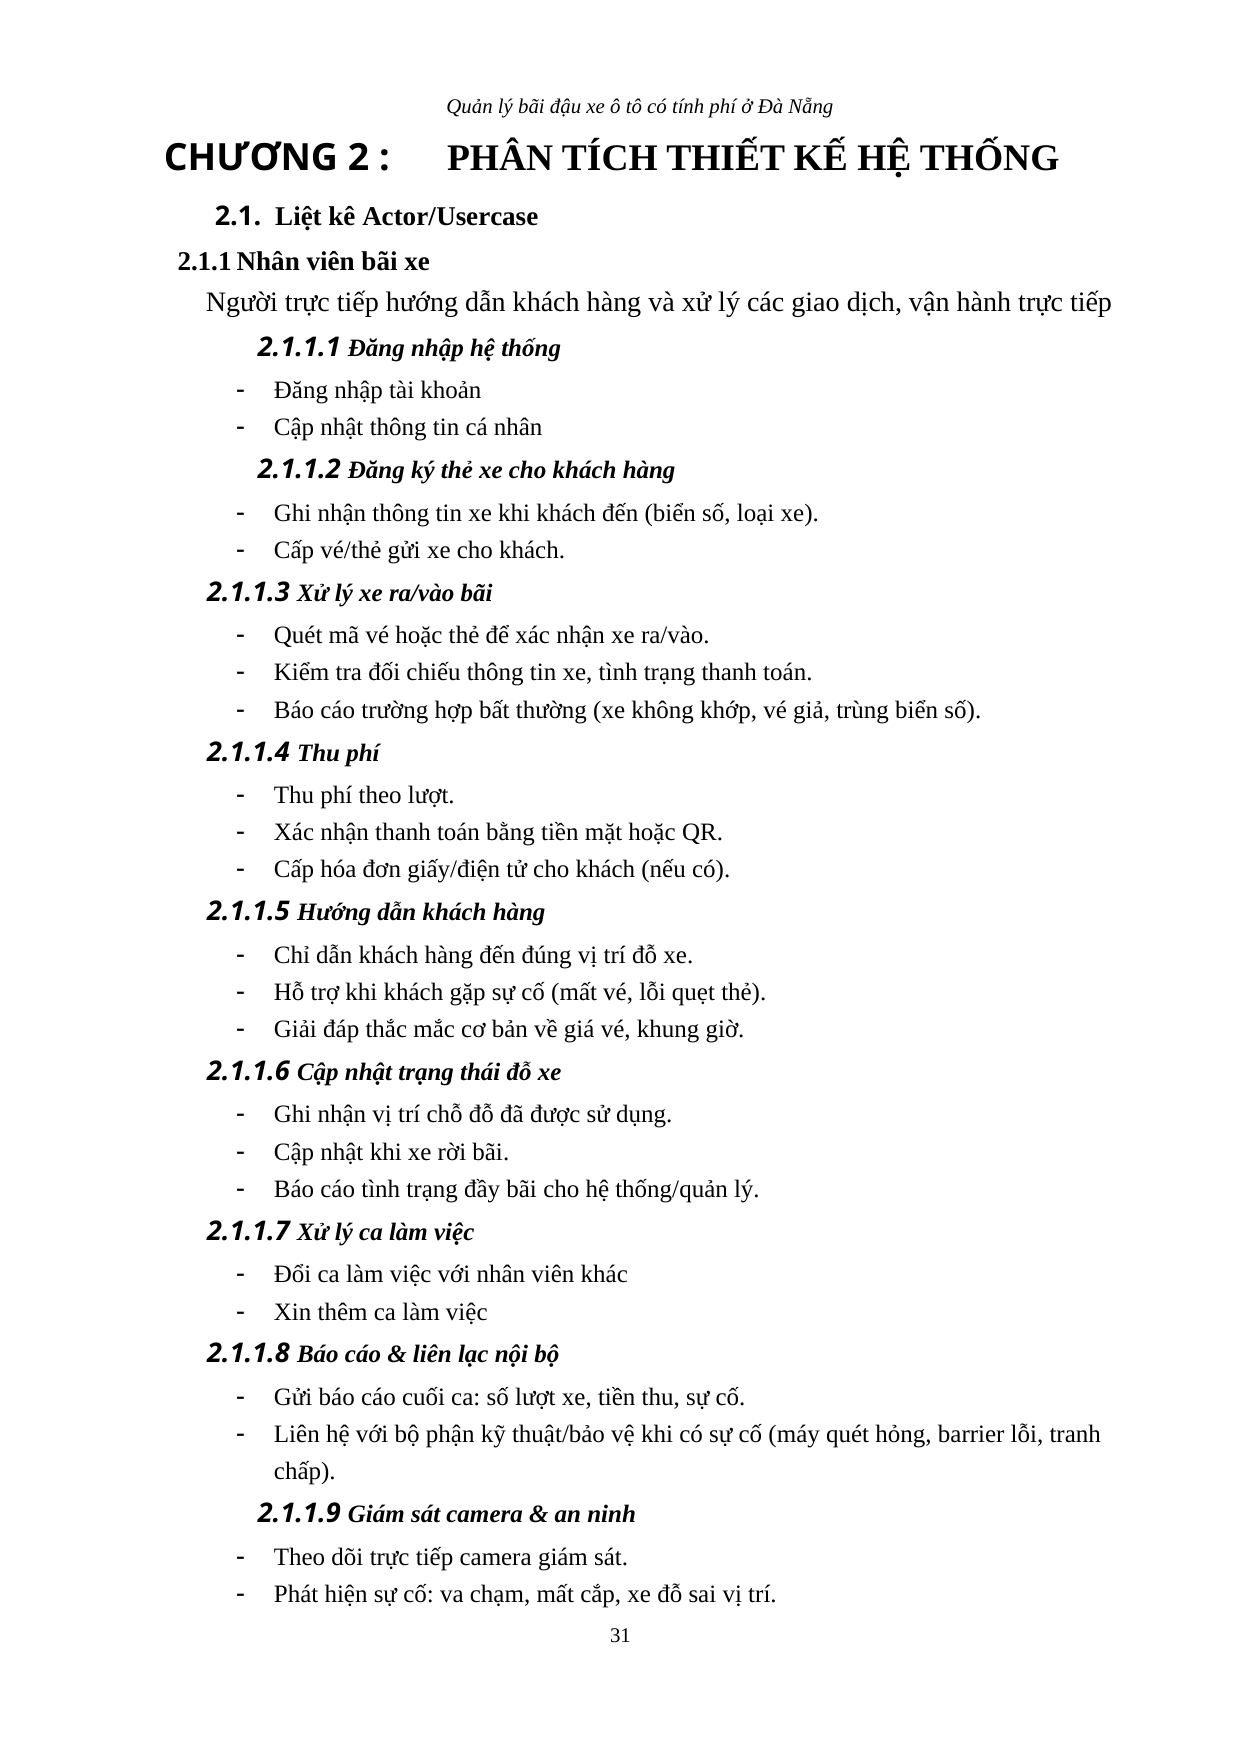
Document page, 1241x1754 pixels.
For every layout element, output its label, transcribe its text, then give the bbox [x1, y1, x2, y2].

subtitle Giám sát camera & an ninh [207, 1494, 1134, 1531]
text Người trực tiếp hướng dẫn khách hàng và xử lý các giao dịch, vận hành trực tiếp [148, 285, 1134, 318]
list Giải đáp thắc mắc cơ bản về giá vé, khung giờ. [236, 1014, 1134, 1043]
subtitle Xử lý ca làm việc [207, 1211, 1134, 1248]
list Ghi nhận vị trí chỗ đỗ đã được sử dụng. [236, 1099, 1134, 1128]
list Theo dõi trực tiếp camera giám sát. [236, 1542, 1134, 1570]
list Kiểm tra đối chiếu thông tin xe, tình trạng thanh toán. [236, 657, 1134, 686]
list Thu phí theo lượt. [236, 780, 1134, 809]
list Chỉ dẫn khách hàng đến đúng vị trí đỗ xe. [236, 940, 1134, 968]
subtitle Liệt kê Actor/Usercase [164, 197, 1075, 234]
list Báo cáo trường hợp bất thường (xe không khớp, vé giả, trùng biển số). [236, 695, 1134, 723]
list Hỗ trợ khi khách gặp sự cố (mất vé, lỗi quẹt thẻ). [236, 977, 1134, 1006]
list Đổi ca làm việc với nhân viên khác [236, 1259, 1134, 1288]
list Xin thêm ca làm việc [236, 1297, 1134, 1325]
subtitle Phân tích thiết kế hệ thống [90, 131, 1134, 182]
subtitle Nhân viên bãi xe [177, 245, 1134, 276]
list Cấp vé/thẻ gửi xe cho khách. [236, 535, 1134, 564]
subtitle Hướng dẫn khách hàng [207, 892, 1134, 929]
list Ghi nhận thông tin xe khi khách đến (biển số, loại xe). [236, 498, 1134, 526]
list Cập nhật thông tin cá nhân [236, 412, 1134, 441]
list Phát hiện sự cố: va chạm, mất cắp, xe đỗ sai vị trí. [236, 1579, 1134, 1608]
list Cập nhật khi xe rời bãi. [236, 1137, 1134, 1166]
subtitle Báo cáo & liên lạc nội bộ [207, 1334, 1134, 1371]
subtitle Cập nhật trạng thái đỗ xe [207, 1052, 1134, 1088]
list Quét mã vé hoặc thẻ để xác nhận xe ra/vào. [236, 620, 1134, 649]
list Xác nhận thanh toán bằng tiền mặt hoặc QR. [236, 817, 1134, 846]
subtitle Thu phí [207, 732, 1134, 769]
list Gửi báo cáo cuối ca: số lượt xe, tiền thu, sự cố. [236, 1382, 1134, 1411]
subtitle Đăng ký thẻ xe cho khách hàng [207, 450, 1134, 487]
list Báo cáo tình trạng đầy bãi cho hệ thống/quản lý. [236, 1174, 1134, 1203]
subtitle Đăng nhập hệ thống [207, 327, 1134, 364]
list Đăng nhập tài khoản [236, 375, 1134, 404]
list Cấp hóa đơn giấy/điện tử cho khách (nếu có). [236, 854, 1134, 883]
list Liên hệ với bộ phận kỹ thuật/bảo vệ khi có sự cố (máy quét hỏng, barrier lỗi, tranh chấp). [236, 1419, 1134, 1485]
subtitle Xử lý xe ra/vào bãi [207, 572, 1134, 609]
